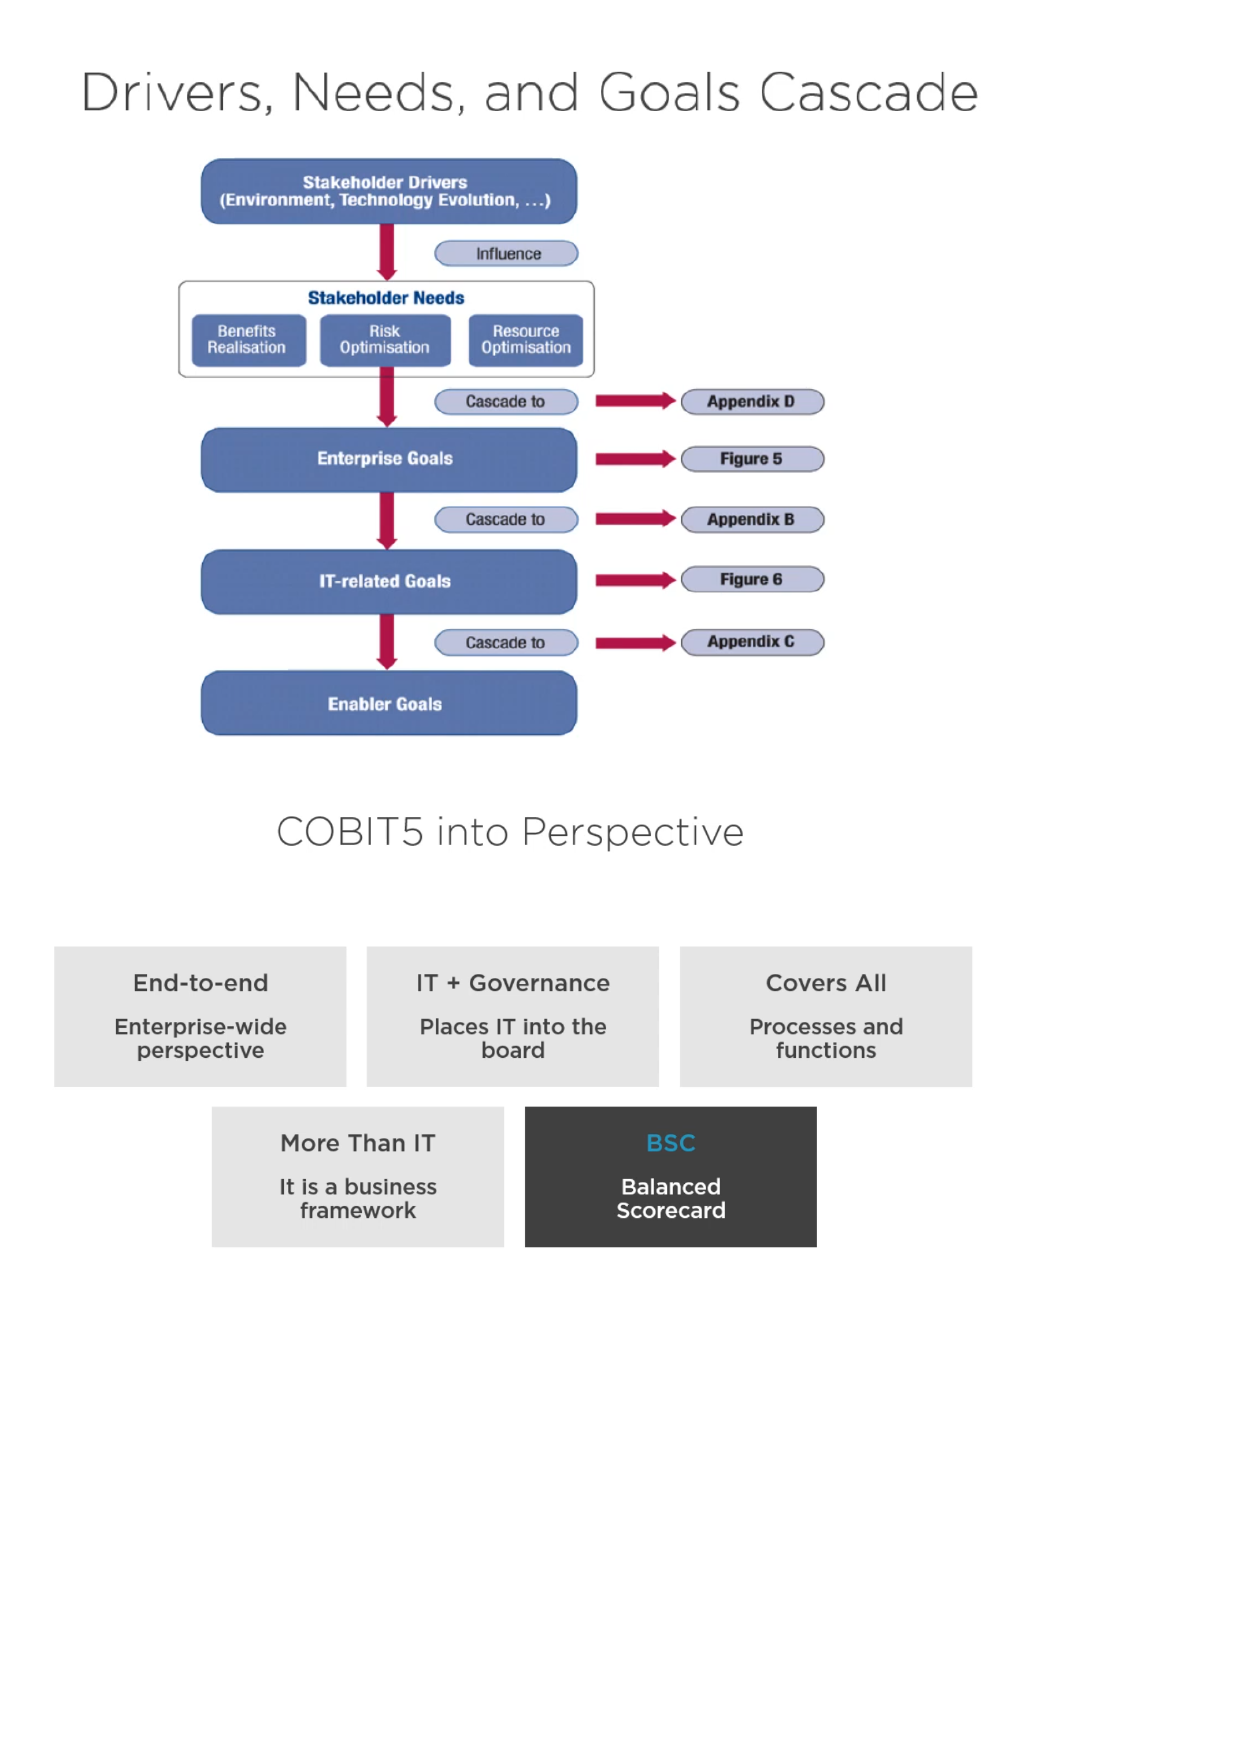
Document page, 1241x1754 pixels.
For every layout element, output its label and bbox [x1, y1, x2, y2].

picture [44, 44, 990, 742]
picture [44, 807, 990, 1280]
